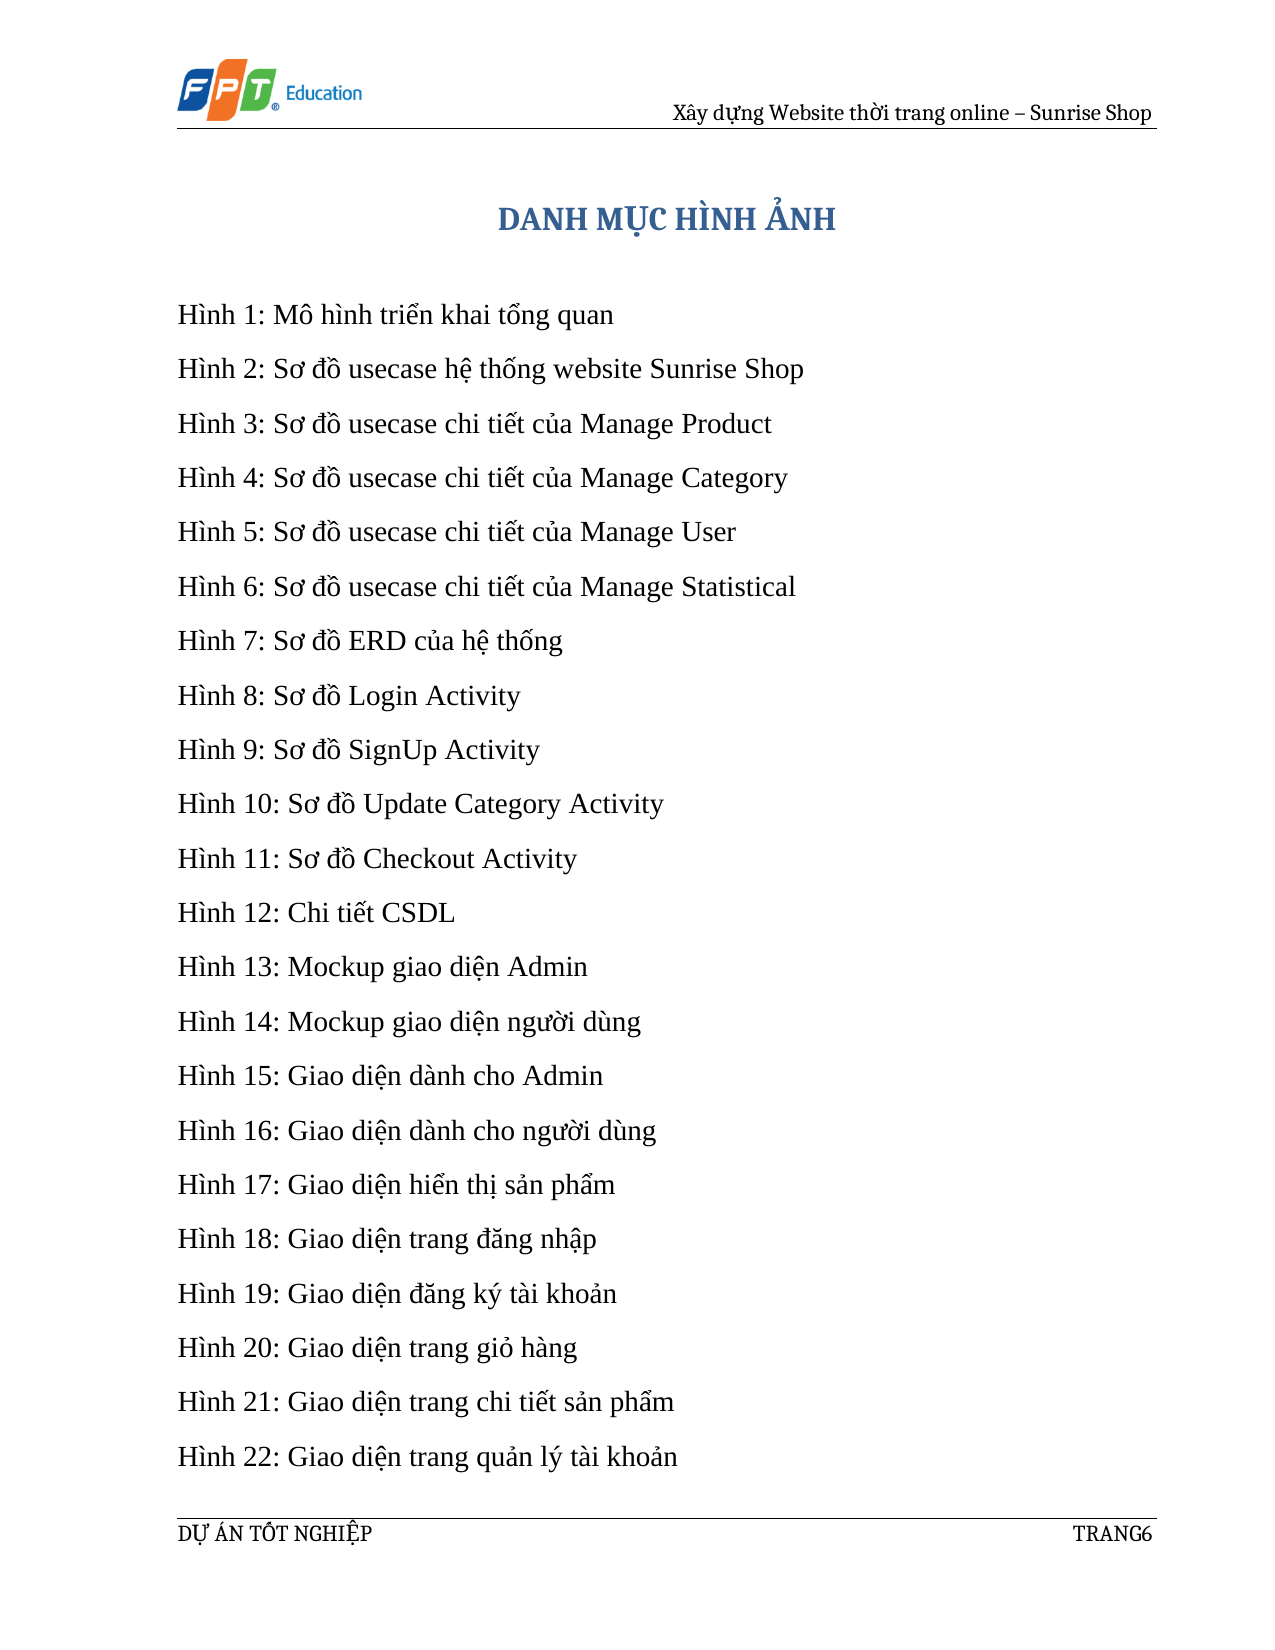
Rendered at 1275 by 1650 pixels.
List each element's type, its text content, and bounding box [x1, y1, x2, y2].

text Hình 8: Sơ đồ Login Activity [177, 678, 1157, 711]
text Hình 5: Sơ đồ usecase chi tiết của Manage User [177, 514, 1157, 548]
text Hình 4: Sơ đồ usecase chi tiết của Manage Category [177, 460, 1157, 494]
text Hình 13: Mockup giao diện Admin [177, 949, 1157, 983]
text Hình 10: Sơ đồ Update Category Activity [177, 786, 1157, 820]
text Hình 16: Giao diện dành cho người dùng [177, 1113, 1157, 1146]
text Hình 12: Chi tiết CSDL [177, 895, 1157, 929]
picture [177, 59, 364, 121]
subtitle DANH MỤC HÌNH ẢNH [177, 200, 1157, 238]
text Hình 3: Sơ đồ usecase chi tiết của Manage Product [177, 406, 1157, 439]
text Hình 18: Giao diện trang đăng nhập [177, 1221, 1157, 1255]
text Hình 2: Sơ đồ usecase hệ thống website Sunrise Shop [177, 351, 1157, 385]
text Hình 11: Sơ đồ Checkout Activity [177, 841, 1157, 874]
text Hình 19: Giao diện đăng ký tài khoản [177, 1276, 1157, 1309]
text Hình 9: Sơ đồ SignUp Activity [177, 732, 1157, 766]
text Hình 14: Mockup giao diện người dùng [177, 1004, 1157, 1037]
text Hình 1: Mô hình triển khai tổng quan [177, 297, 1157, 331]
text Hình 20: Giao diện trang giỏ hàng [177, 1330, 1157, 1364]
text Hình 22: Giao diện trang quản lý tài khoản [177, 1439, 1157, 1472]
text Hình 15: Giao diện dành cho Admin [177, 1058, 1157, 1092]
text Hình 17: Giao diện hiển thị sản phẩm [177, 1167, 1157, 1201]
text Hình 7: Sơ đồ ERD của hệ thống [177, 623, 1157, 657]
text Hình 21: Giao diện trang chi tiết sản phẩm [177, 1384, 1157, 1418]
text Hình 6: Sơ đồ usecase chi tiết của Manage Statistical [177, 569, 1157, 602]
